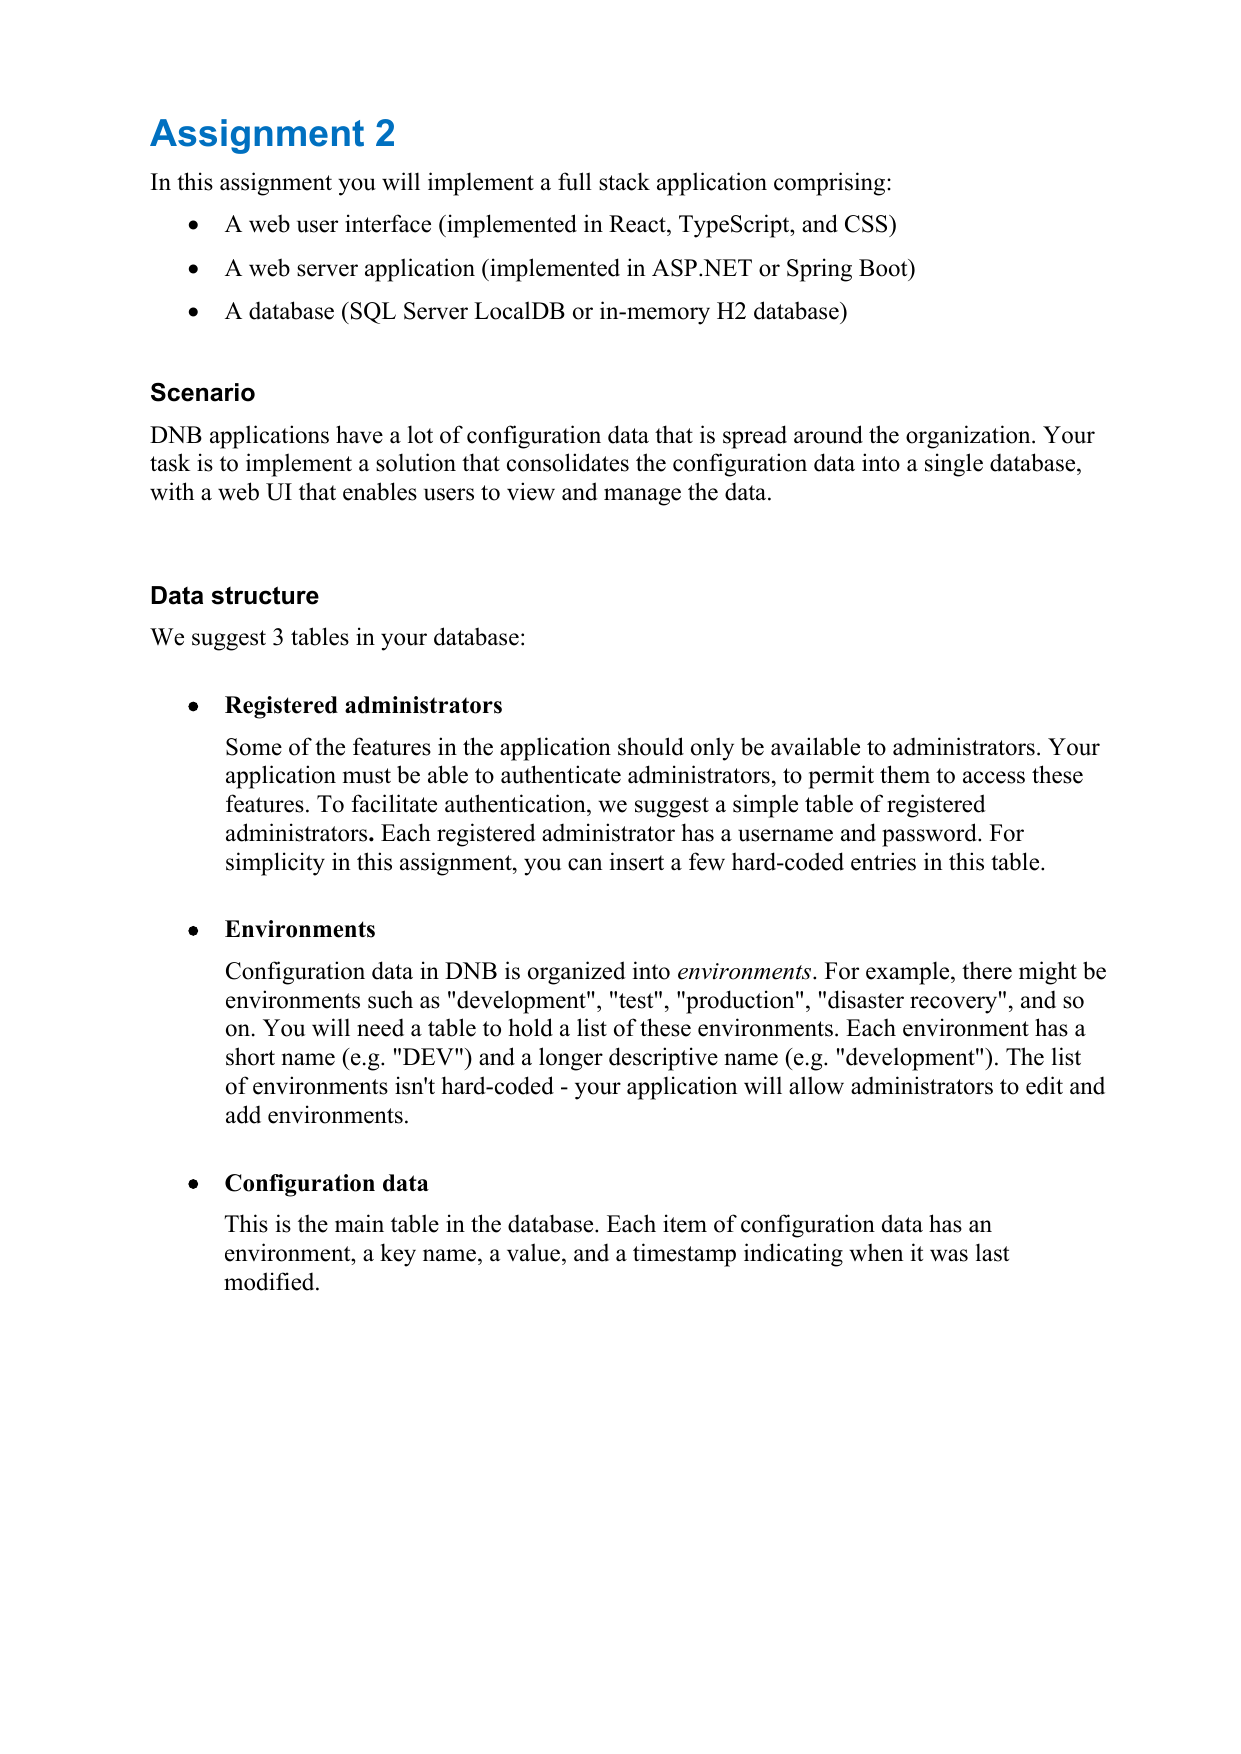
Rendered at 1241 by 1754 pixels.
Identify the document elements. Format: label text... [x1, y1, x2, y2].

list Registered administrators [187, 688, 1107, 719]
text DNB applications have a lot of configuration data that is spread around the organization. Your task is to implement a solution that consolidates the configuration data into a single database, with a web UI that enables users to view and manage the data. [150, 420, 1107, 506]
text We suggest 3 tables in your database: [150, 622, 1107, 651]
text Some of the features in the application should only be available to administrators. Your application must be able to authenticate administrators, to permit them to access these features. To facilitate authentication, we suggest a simple table of registered administrators. Each registered administrator has a username and password. For simplicity in this assignment, you can insert a few hard-coded entries in this table. [225, 732, 1107, 875]
list Configuration data [187, 1166, 1107, 1197]
text Configuration data in DNB is organized into environments. For example, there might be environments such as "development", "test", "production", "disaster recovery", and so on. You will need a table to hold a list of these environments. Each environment has a short name (e.g. "DEV") and a longer descriptive name (e.g. "development"). The list of environments isn't hard-coded - your application will allow administrators to edit and add environments. [225, 956, 1107, 1128]
text Data structure [150, 581, 1107, 610]
text This is the main table in the database. Each item of configuration data has an environment, a key name, a value, and a timestamp indicating when it was last modified. [224, 1209, 1107, 1295]
text In this assignment you will implement a full stack application comprising: [150, 167, 1107, 195]
list A database (SQL Server LocalDB or in-memory H2 database) [187, 294, 1107, 325]
list A web user interface (implemented in React, TypeScript, and CSS) [187, 208, 1107, 238]
text Assignment 2 [150, 111, 1107, 154]
text Scenario [150, 378, 1107, 407]
list A web server application (implemented in ASP.NET or Spring Boot) [187, 251, 1107, 282]
list Environments [187, 913, 1107, 943]
